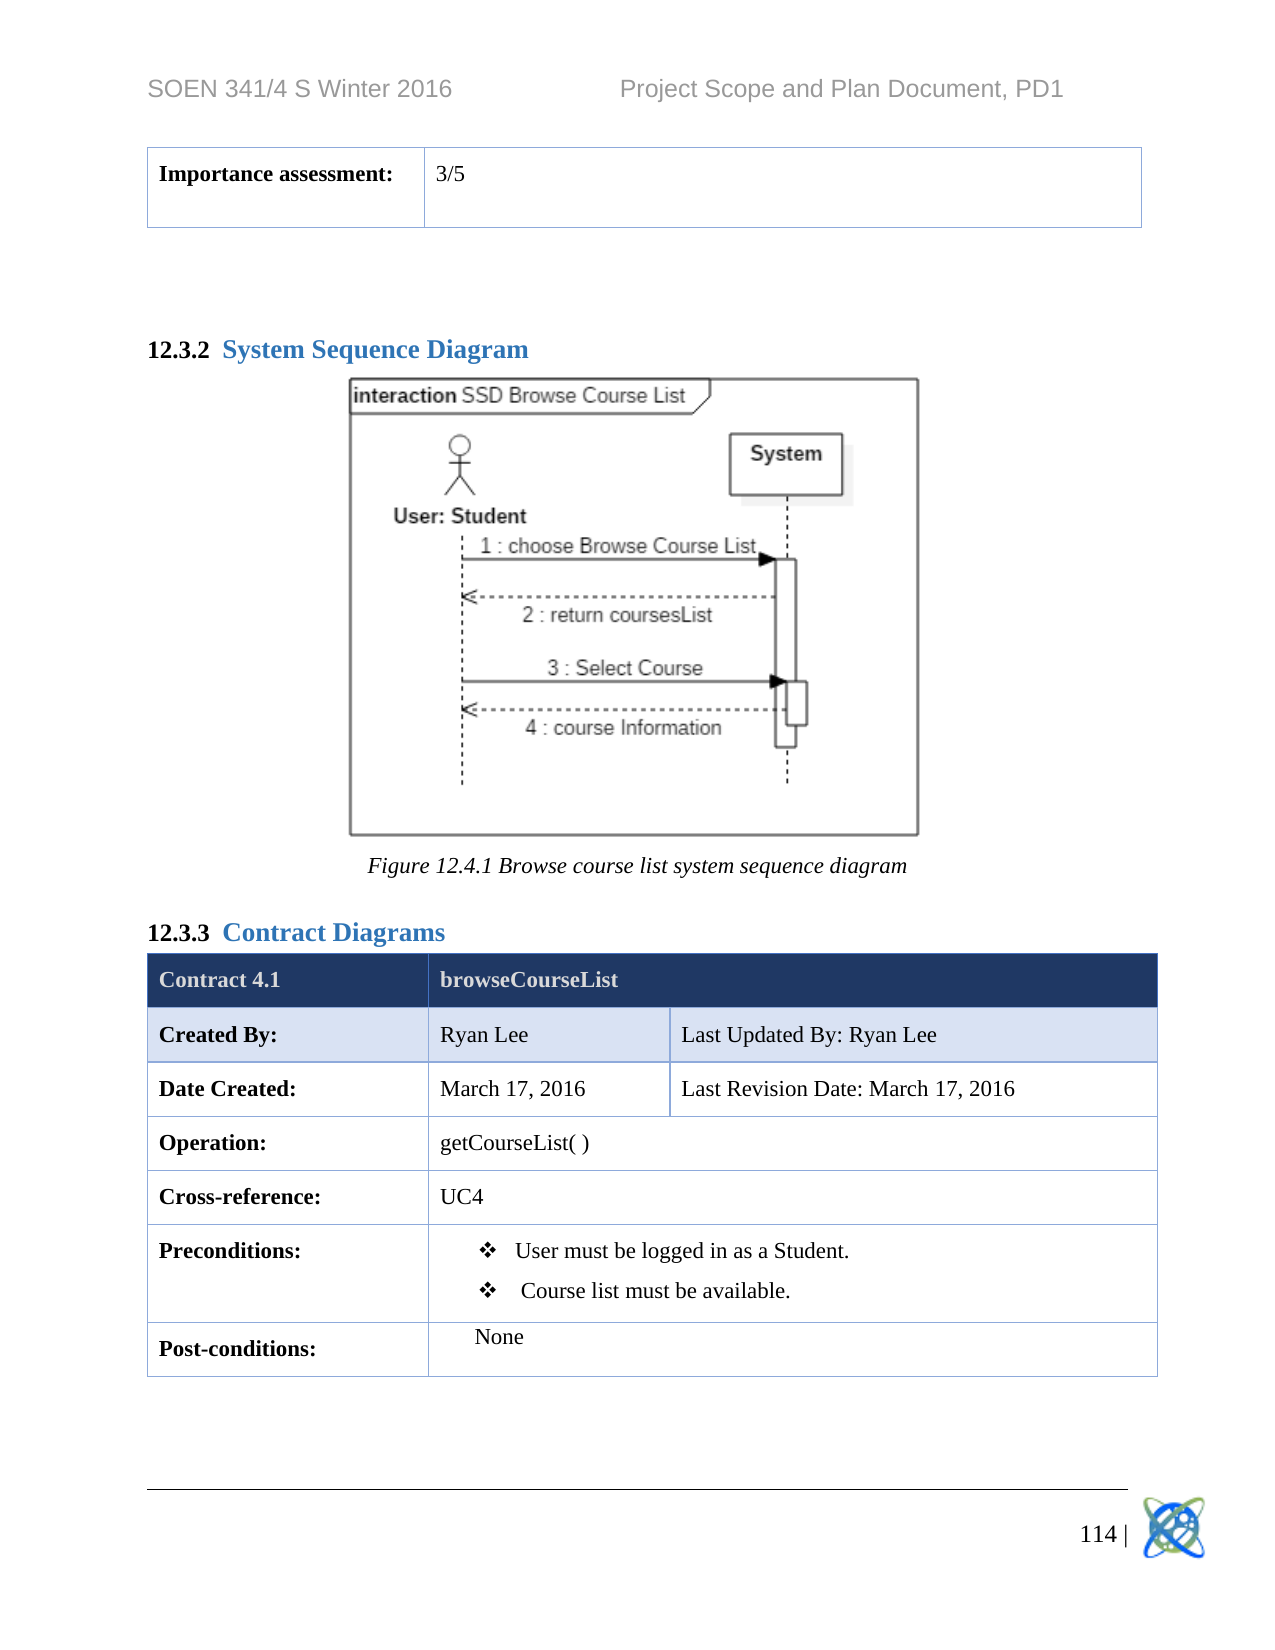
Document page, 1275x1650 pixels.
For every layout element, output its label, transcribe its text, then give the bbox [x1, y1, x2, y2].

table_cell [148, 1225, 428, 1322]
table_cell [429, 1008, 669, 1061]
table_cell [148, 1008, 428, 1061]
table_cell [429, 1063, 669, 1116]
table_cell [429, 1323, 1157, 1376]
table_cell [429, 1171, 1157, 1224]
picture [1123, 1490, 1224, 1566]
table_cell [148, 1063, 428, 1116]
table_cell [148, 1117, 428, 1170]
text Contract Diagrams [147, 916, 1128, 947]
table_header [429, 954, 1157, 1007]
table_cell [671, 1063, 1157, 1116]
text System Sequence Diagram [147, 333, 1128, 364]
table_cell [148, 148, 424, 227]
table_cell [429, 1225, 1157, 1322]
text Figure 12.4.1 Browse course list system sequence diagram [147, 852, 1128, 878]
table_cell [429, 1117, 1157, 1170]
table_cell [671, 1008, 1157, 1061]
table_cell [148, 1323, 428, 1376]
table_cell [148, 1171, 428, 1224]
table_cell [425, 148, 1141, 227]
picture [346, 370, 929, 840]
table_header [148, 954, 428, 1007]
